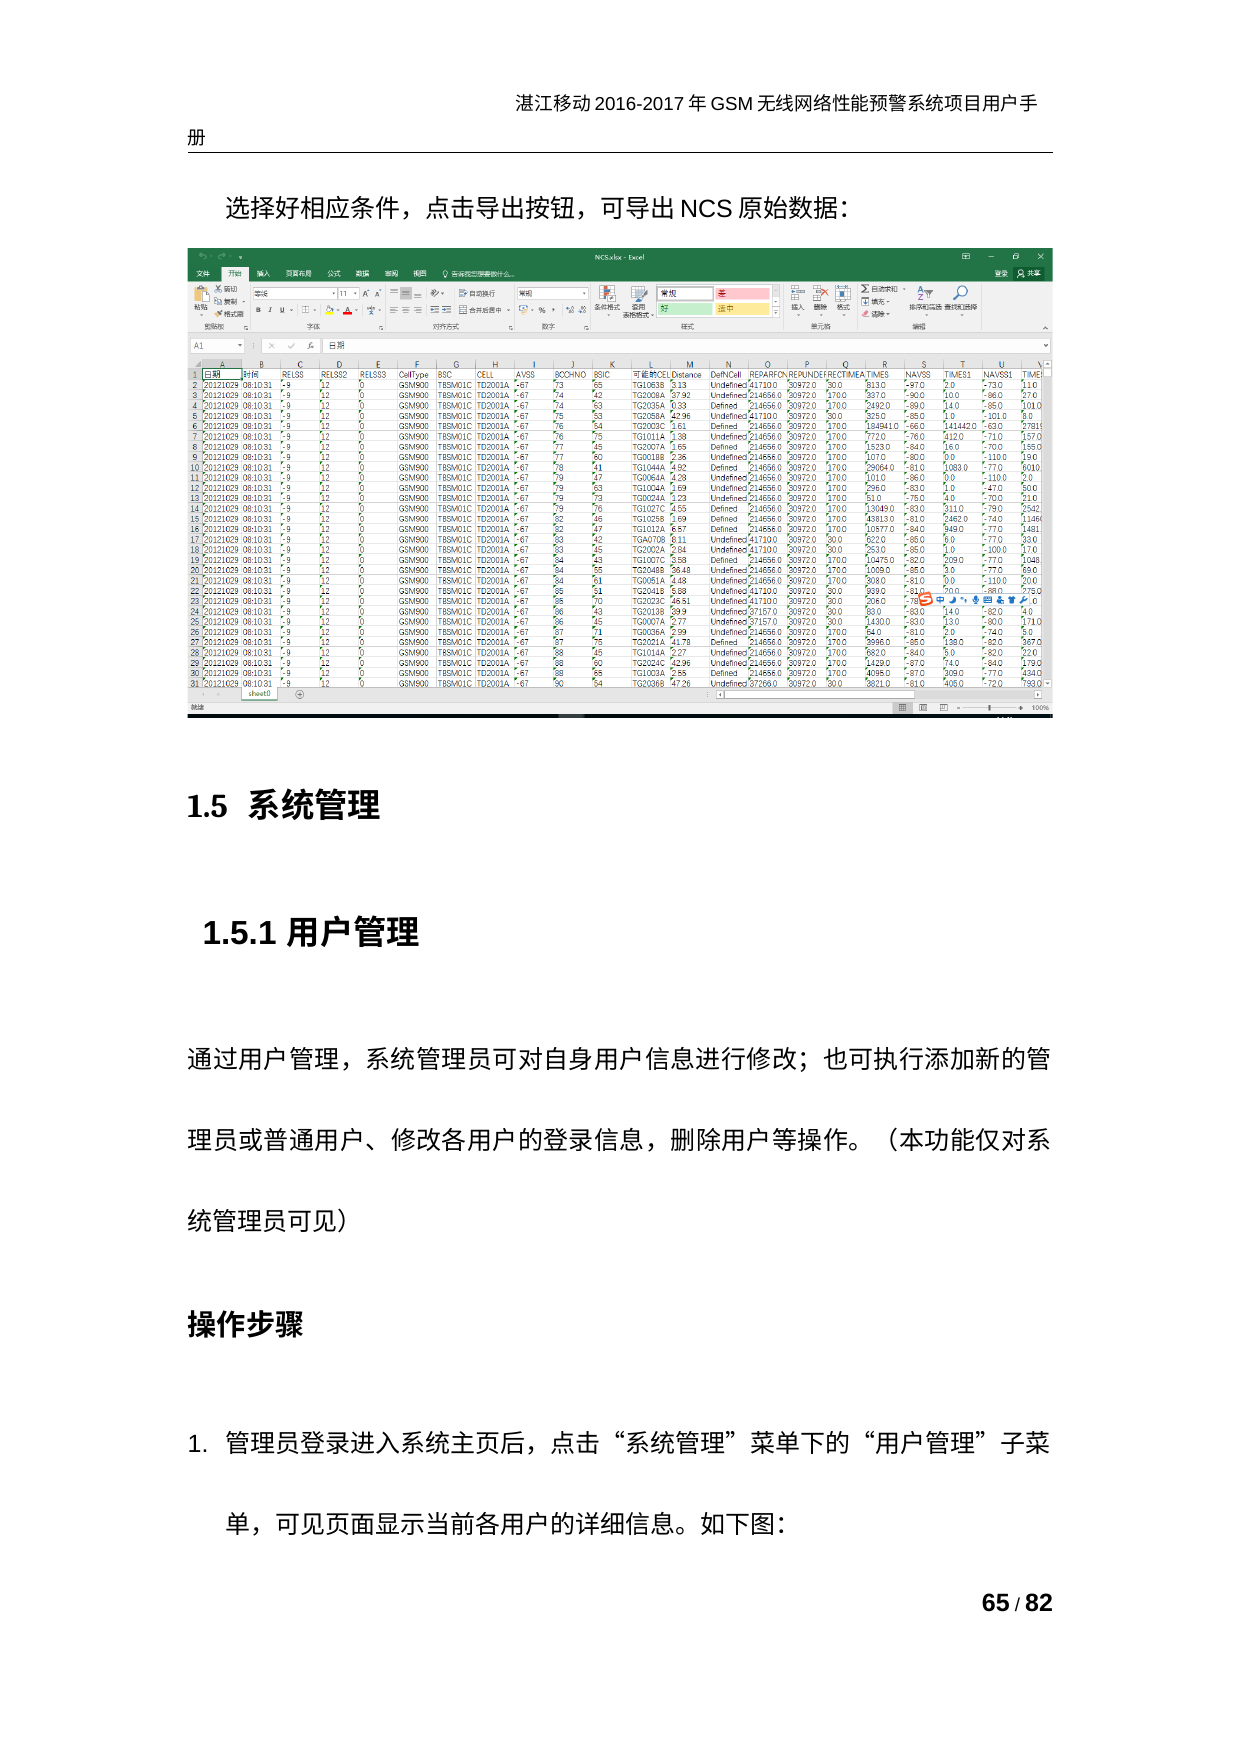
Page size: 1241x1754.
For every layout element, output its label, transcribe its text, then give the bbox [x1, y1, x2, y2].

subtitle 用户管理 [202, 897, 1053, 962]
subtitle 系统管理 [187, 770, 1053, 835]
list 管理员登录进入系统主页后，点击“系统管理”菜单下的“用户管理”子菜单，可见页面显示当前各用户的详细信息。如下图： [187, 1409, 1053, 1556]
text 通过用户管理，系统管理员可对自身用户信息进行修改；也可执行添加新的管理员或普通用户、修改各用户的登录信息，删除用户等操作。（本功能仅对系统管理员可见） [187, 1025, 1053, 1252]
subtitle 操作步骤 [187, 1290, 1053, 1355]
picture [187, 248, 1053, 718]
list 选择好相应条件，点击导出按钮，可导出NCS原始数据： [225, 174, 1053, 239]
